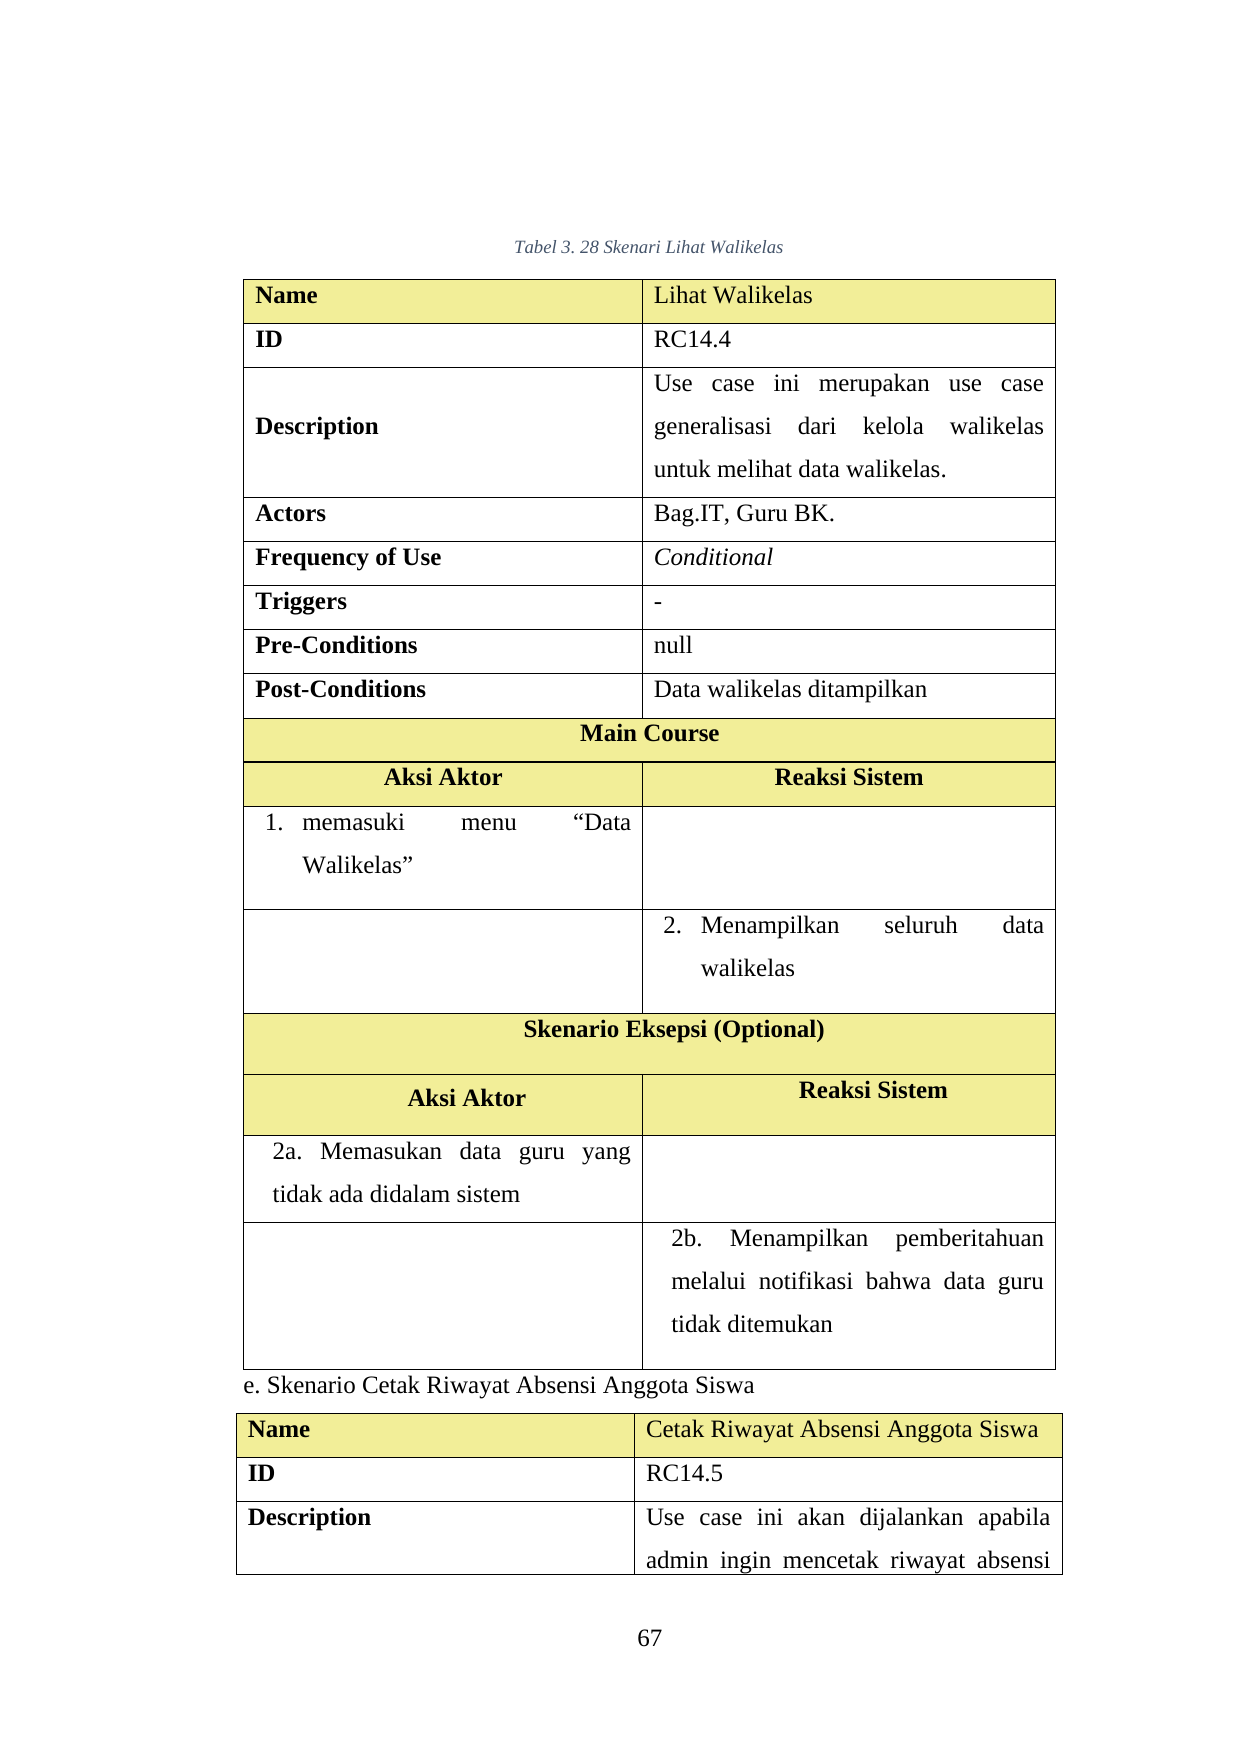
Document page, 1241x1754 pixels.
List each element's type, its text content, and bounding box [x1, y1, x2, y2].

table_header Name [237, 1414, 634, 1457]
table_cell Bag.IT, Guru BK. [643, 498, 1055, 541]
table_cell [643, 807, 1055, 909]
table_cell Aksi Aktor [244, 1075, 642, 1135]
table_cell Reaksi Sistem [643, 1075, 1055, 1135]
table_cell [244, 910, 642, 1013]
table_cell Use case ini merupakan use case generalisasi dari kelola walikelas untuk melihat data walikelas. [643, 368, 1055, 497]
table_cell 2a. Memasukan data guru yang tidak ada didalam sistem [244, 1136, 642, 1222]
table_cell Menampilkan seluruh data walikelas [643, 910, 1055, 1013]
table_cell ID [244, 324, 642, 367]
table_cell Main Course [244, 719, 1055, 761]
table_cell Aksi Aktor [244, 763, 642, 806]
table_header Name [244, 280, 642, 323]
text e. Skenario Cetak Riwayat Absensi Anggota Siswa [243, 1370, 1063, 1399]
table_cell 2b. Menampilkan pemberitahuan melalui notifikasi bahwa data guru tidak ditemukan [643, 1223, 1055, 1369]
table_cell memasuki menu “Data Walikelas” [244, 807, 642, 909]
table_cell RC14.5 [635, 1458, 1062, 1501]
table_cell Skenario Eksepsi (Optional) [244, 1014, 1055, 1074]
table_cell null [643, 630, 1055, 673]
table_cell ID [237, 1458, 634, 1501]
table_cell RC14.4 [643, 324, 1055, 367]
table_cell Description [244, 368, 642, 497]
table_cell Triggers [244, 586, 642, 629]
table_header Cetak Riwayat Absensi Anggota Siswa [635, 1414, 1062, 1457]
table_cell Frequency of Use [244, 542, 642, 585]
text Tabel 3. 28 Skenari Lihat Walikelas [236, 236, 1063, 258]
table_cell [244, 1223, 642, 1369]
table_cell [643, 1136, 1055, 1222]
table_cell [635, 1502, 1062, 1574]
table_cell Actors [244, 498, 642, 541]
table_cell Description [237, 1502, 634, 1574]
table_cell Conditional [643, 542, 1055, 585]
table_header Lihat Walikelas [643, 280, 1055, 323]
table_cell Pre-Conditions [244, 630, 642, 673]
table_cell - [643, 586, 1055, 629]
table_cell Post-Conditions [244, 674, 642, 717]
table_cell Reaksi Sistem [643, 763, 1055, 806]
table_cell Data walikelas ditampilkan [643, 674, 1055, 717]
